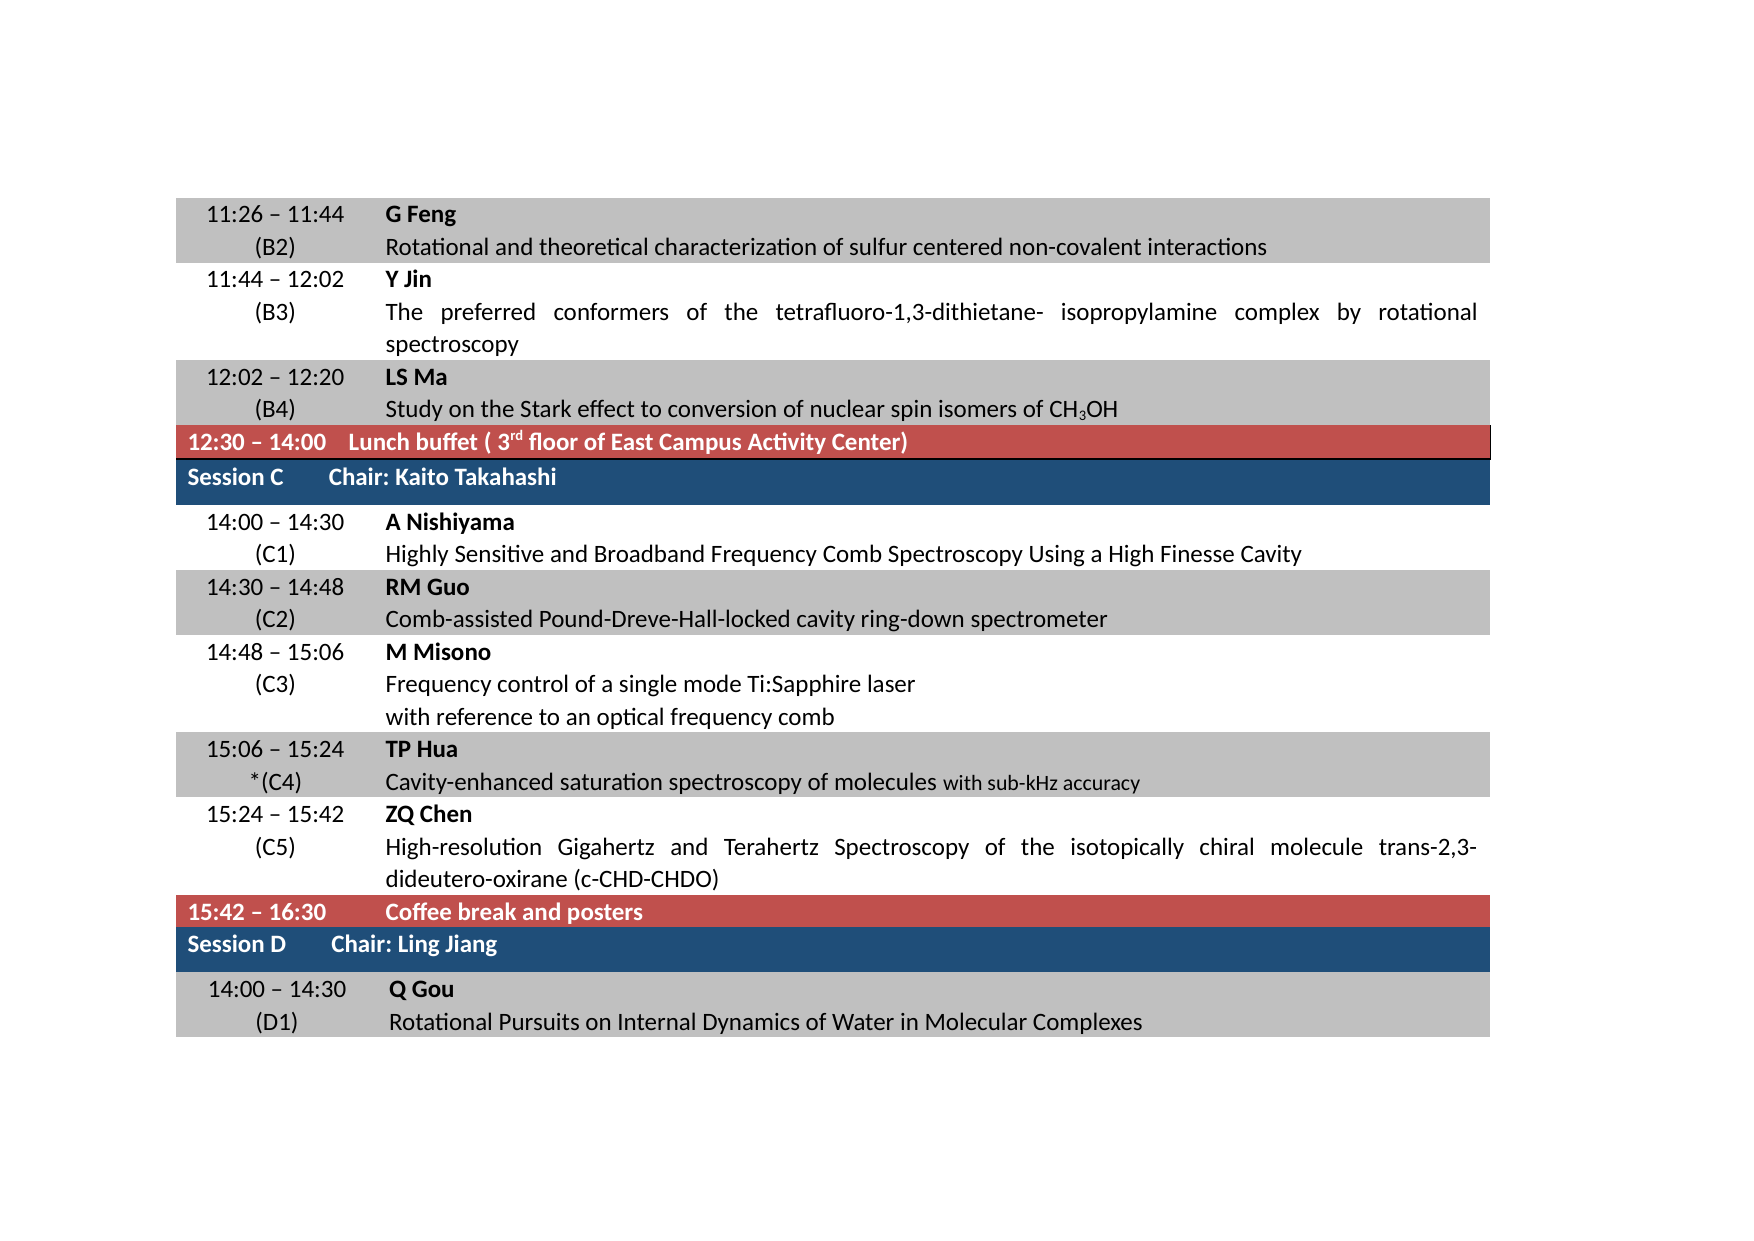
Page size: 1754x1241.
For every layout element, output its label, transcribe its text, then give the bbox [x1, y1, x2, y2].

table_cell 11:26 – 11:44 (B2) [176, 198, 374, 263]
table_cell Session C Chair: Kaito Takahashi [176, 460, 1490, 505]
table_cell 12:02 – 12:20 (B4) [176, 360, 374, 425]
table_cell Y Jin The preferred conformers of the tetrafluoro-1,3-dithietane- isopropylamine complex by rotational spectroscopy [374, 263, 1490, 360]
table_cell ZQ Chen High-resolution Gigahertz and Terahertz Spectroscopy of the isotopically chiral molecule trans-2,3-dideutero-oxirane (c-CHD-CHDO) [374, 797, 1490, 895]
table_cell Coffee break and posters [374, 895, 1490, 927]
table_cell 15:06 – 15:24 *(C4) [176, 732, 374, 797]
table_cell 14:00 – 14:30 (C1) [176, 505, 374, 570]
table_cell LS Ma Study on the Stark effect to conversion of nuclear spin isomers of CH3OH [374, 360, 1490, 425]
table_cell 14:30 – 14:48 (C2) [176, 570, 374, 635]
table_cell RM Guo Comb-assisted Pound-Dreve-Hall-locked cavity ring-down spectrometer [374, 570, 1490, 635]
table_cell 14:48 – 15:06 (C3) [176, 635, 374, 732]
table_cell A Nishiyama Highly Sensitive and Broadband Frequency Comb Spectroscopy Using a High Finesse Cavity [374, 505, 1490, 570]
table_cell G Feng Rotational and theoretical characterization of sulfur centered non-covalent interactions [374, 198, 1490, 263]
table_cell TP Hua Cavity-enhanced saturation spectroscopy of molecules with sub-kHz accuracy [374, 732, 1490, 797]
table_cell 12:30 – 14:00 Lunch buffet ( 3rd floor of East Campus Activity Center) [176, 425, 1490, 458]
table_cell 14:00 – 14:30 (D1) [176, 972, 378, 1037]
table_cell 11:44 – 12:02 (B3) [176, 263, 374, 360]
table_cell Q Gou Rotational Pursuits on Internal Dynamics of Water in Molecular Complexes [378, 972, 1490, 1037]
table_cell Session D Chair: Ling Jiang [176, 927, 1490, 972]
table_cell 15:42 – 16:30 [176, 895, 374, 927]
table_cell 15:24 – 15:42 (C5) [176, 797, 374, 895]
table_cell M Misono Frequency control of a single mode Ti:Sapphire laser with reference to an optical frequency comb [374, 635, 1490, 732]
